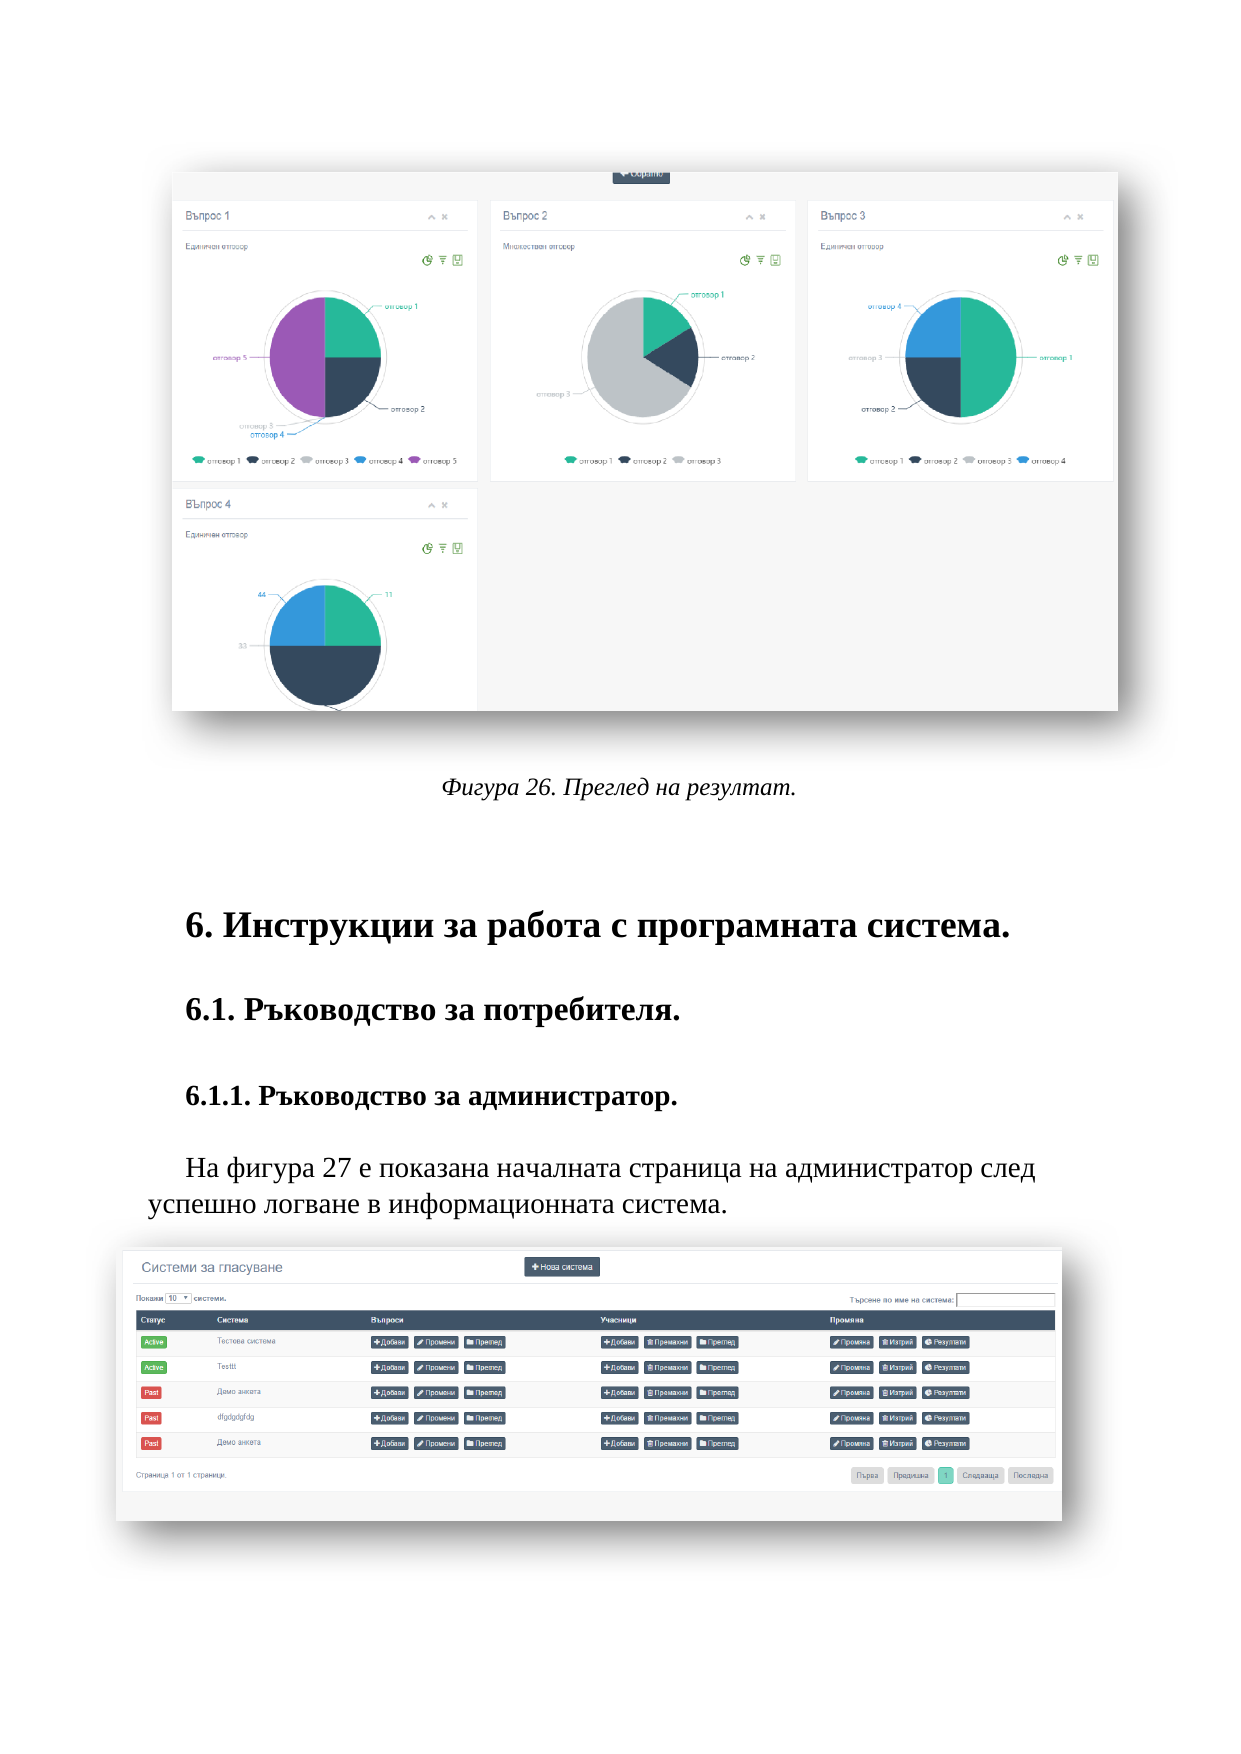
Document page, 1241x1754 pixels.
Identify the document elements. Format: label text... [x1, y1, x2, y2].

subtitle Инструкции за работа с програмната система. [185, 903, 1093, 946]
text Фигура 26. Преглед на резултат. [148, 772, 1093, 801]
text На фигура 27 е показана началната страница на администратор след успешно логване в информационната система. [148, 1150, 1093, 1220]
picture [172, 172, 1118, 711]
picture [116, 1247, 1062, 1521]
subtitle 6.1. Ръководство за потребителя. [148, 989, 1093, 1028]
subtitle 6.1.1. Ръководство за администратор. [148, 1078, 1093, 1112]
